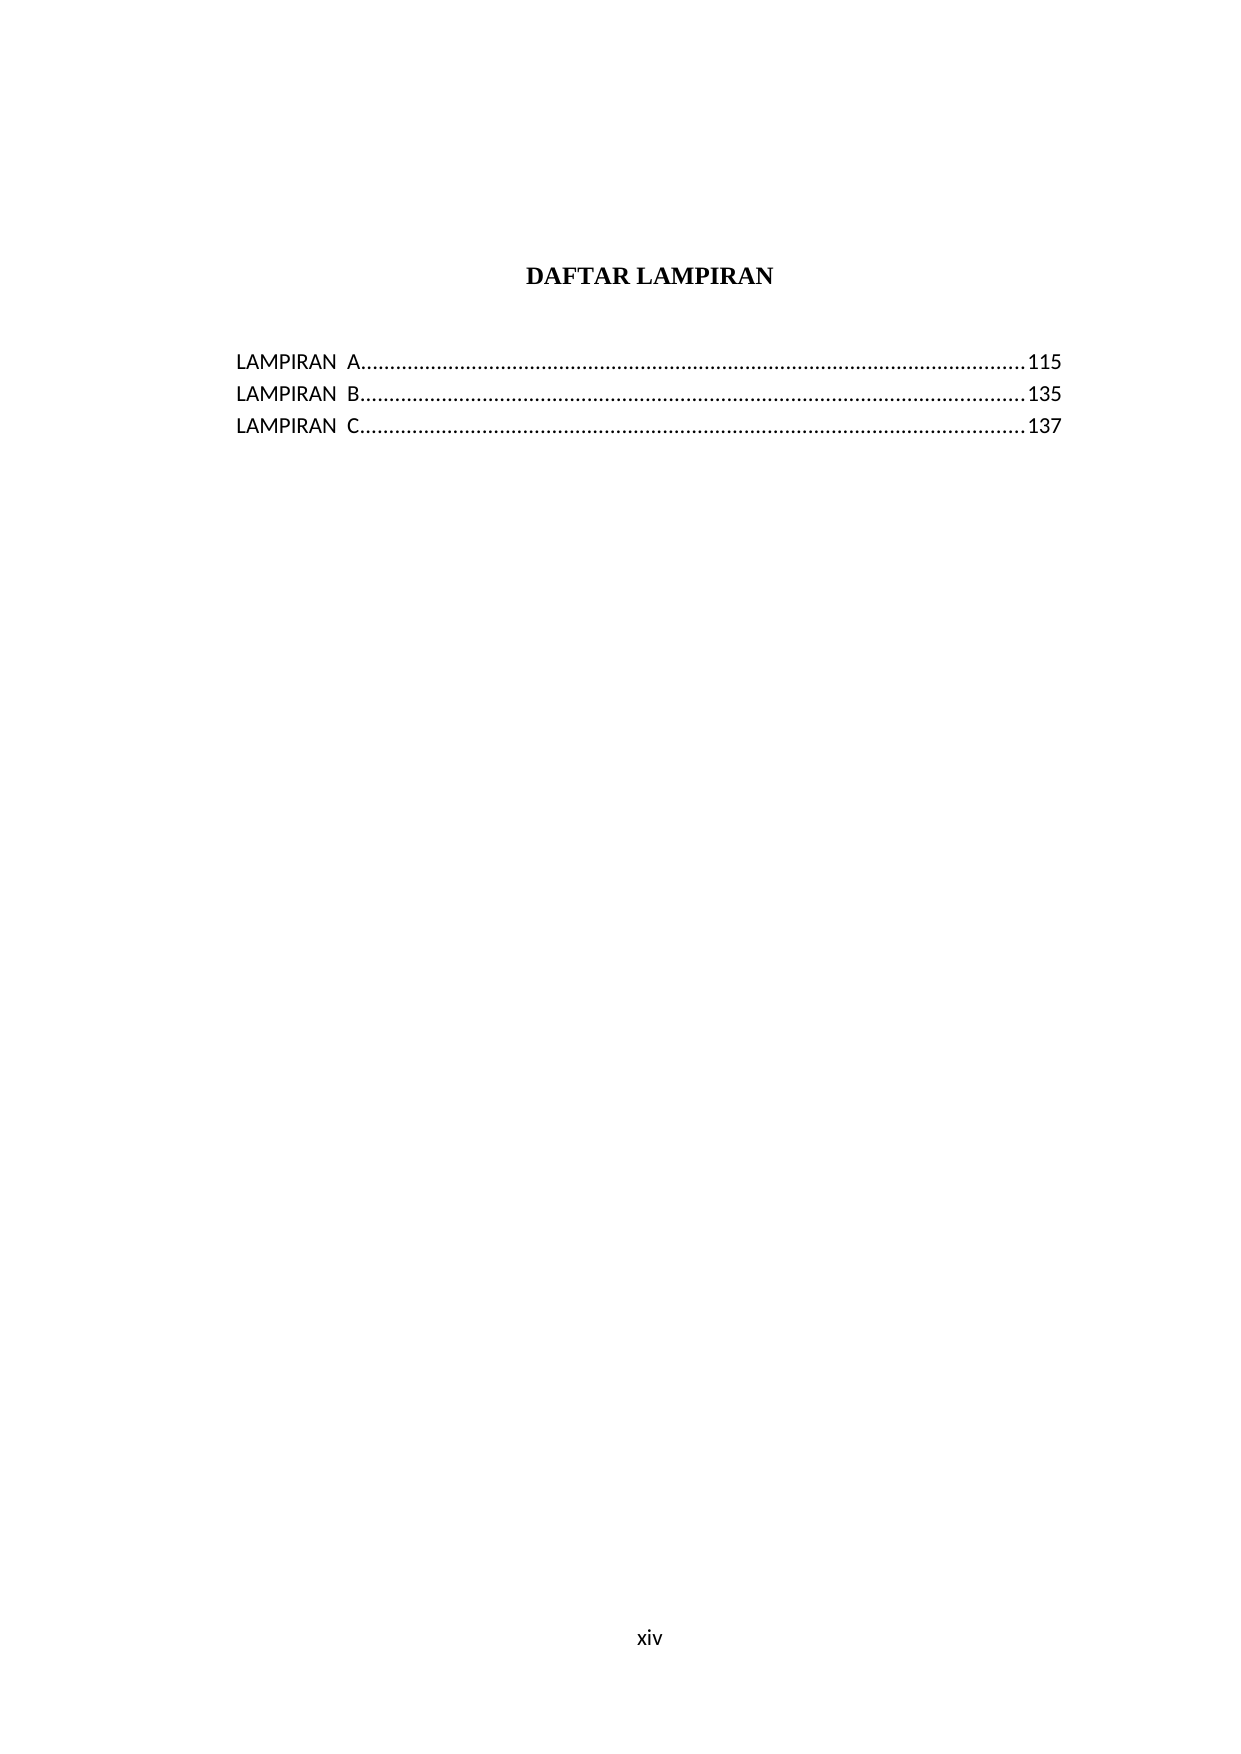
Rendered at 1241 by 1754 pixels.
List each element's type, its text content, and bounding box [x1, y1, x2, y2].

text LAMPIRAN C 137 [236, 412, 1063, 440]
text LAMPIRAN A 115 [236, 347, 1063, 375]
subtitle DAFTAR LAMPIRAN [236, 261, 1063, 290]
text LAMPIRAN B 135 [236, 379, 1063, 407]
